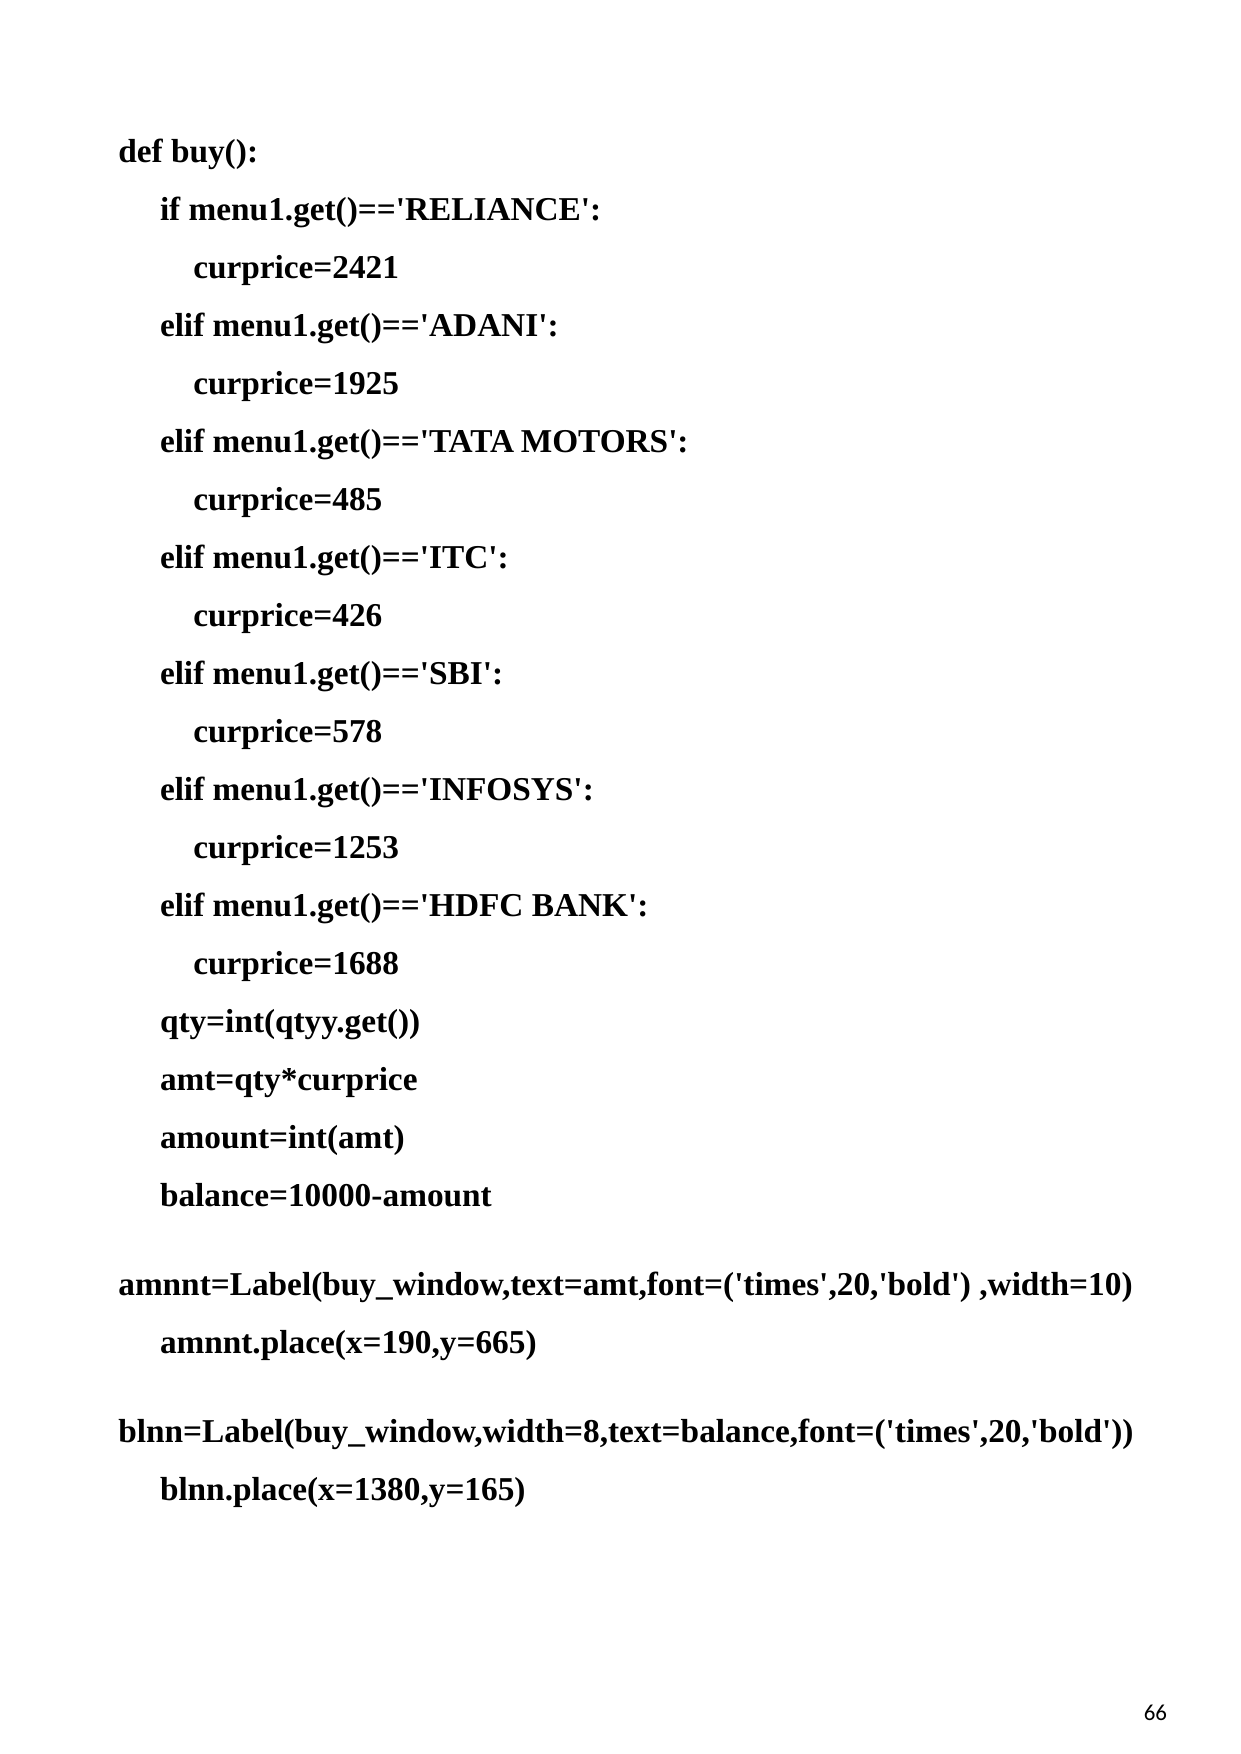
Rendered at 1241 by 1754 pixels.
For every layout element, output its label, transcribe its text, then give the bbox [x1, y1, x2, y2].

text elif menu1.get()=='INFOSYS': [118, 769, 1167, 807]
text blnn=Label(buy_window,width=8,text=balance,font=('times',20,'bold')) [118, 1380, 1167, 1450]
text balance=10000-amount [118, 1175, 1167, 1213]
text curprice=578 [118, 711, 1167, 749]
text if menu1.get()=='RELIANCE': [118, 189, 1167, 227]
text elif menu1.get()=='ADANI': [118, 305, 1167, 343]
text amnnt=Label(buy_window,text=amt,font=('times',20,'bold') ,width=10) [118, 1233, 1167, 1303]
text curprice=1253 [118, 827, 1167, 865]
text curprice=1688 [118, 943, 1167, 981]
text elif menu1.get()=='SBI': [118, 653, 1167, 691]
text curprice=2421 [118, 247, 1167, 285]
text amt=qty*curprice [118, 1059, 1167, 1097]
text def buy(): [118, 131, 1167, 169]
text curprice=426 [118, 595, 1167, 633]
text amount=int(amt) [118, 1117, 1167, 1156]
text elif menu1.get()=='HDFC BANK': [118, 885, 1167, 923]
text qty=int(qtyy.get()) [118, 1001, 1167, 1039]
text elif menu1.get()=='ITC': [118, 537, 1167, 575]
text blnn.place(x=1380,y=165) [118, 1469, 1167, 1508]
text curprice=1925 [118, 363, 1167, 401]
text elif menu1.get()=='TATA MOTORS': [118, 421, 1167, 459]
text amnnt.place(x=190,y=665) [118, 1322, 1167, 1361]
text curprice=485 [118, 479, 1167, 517]
